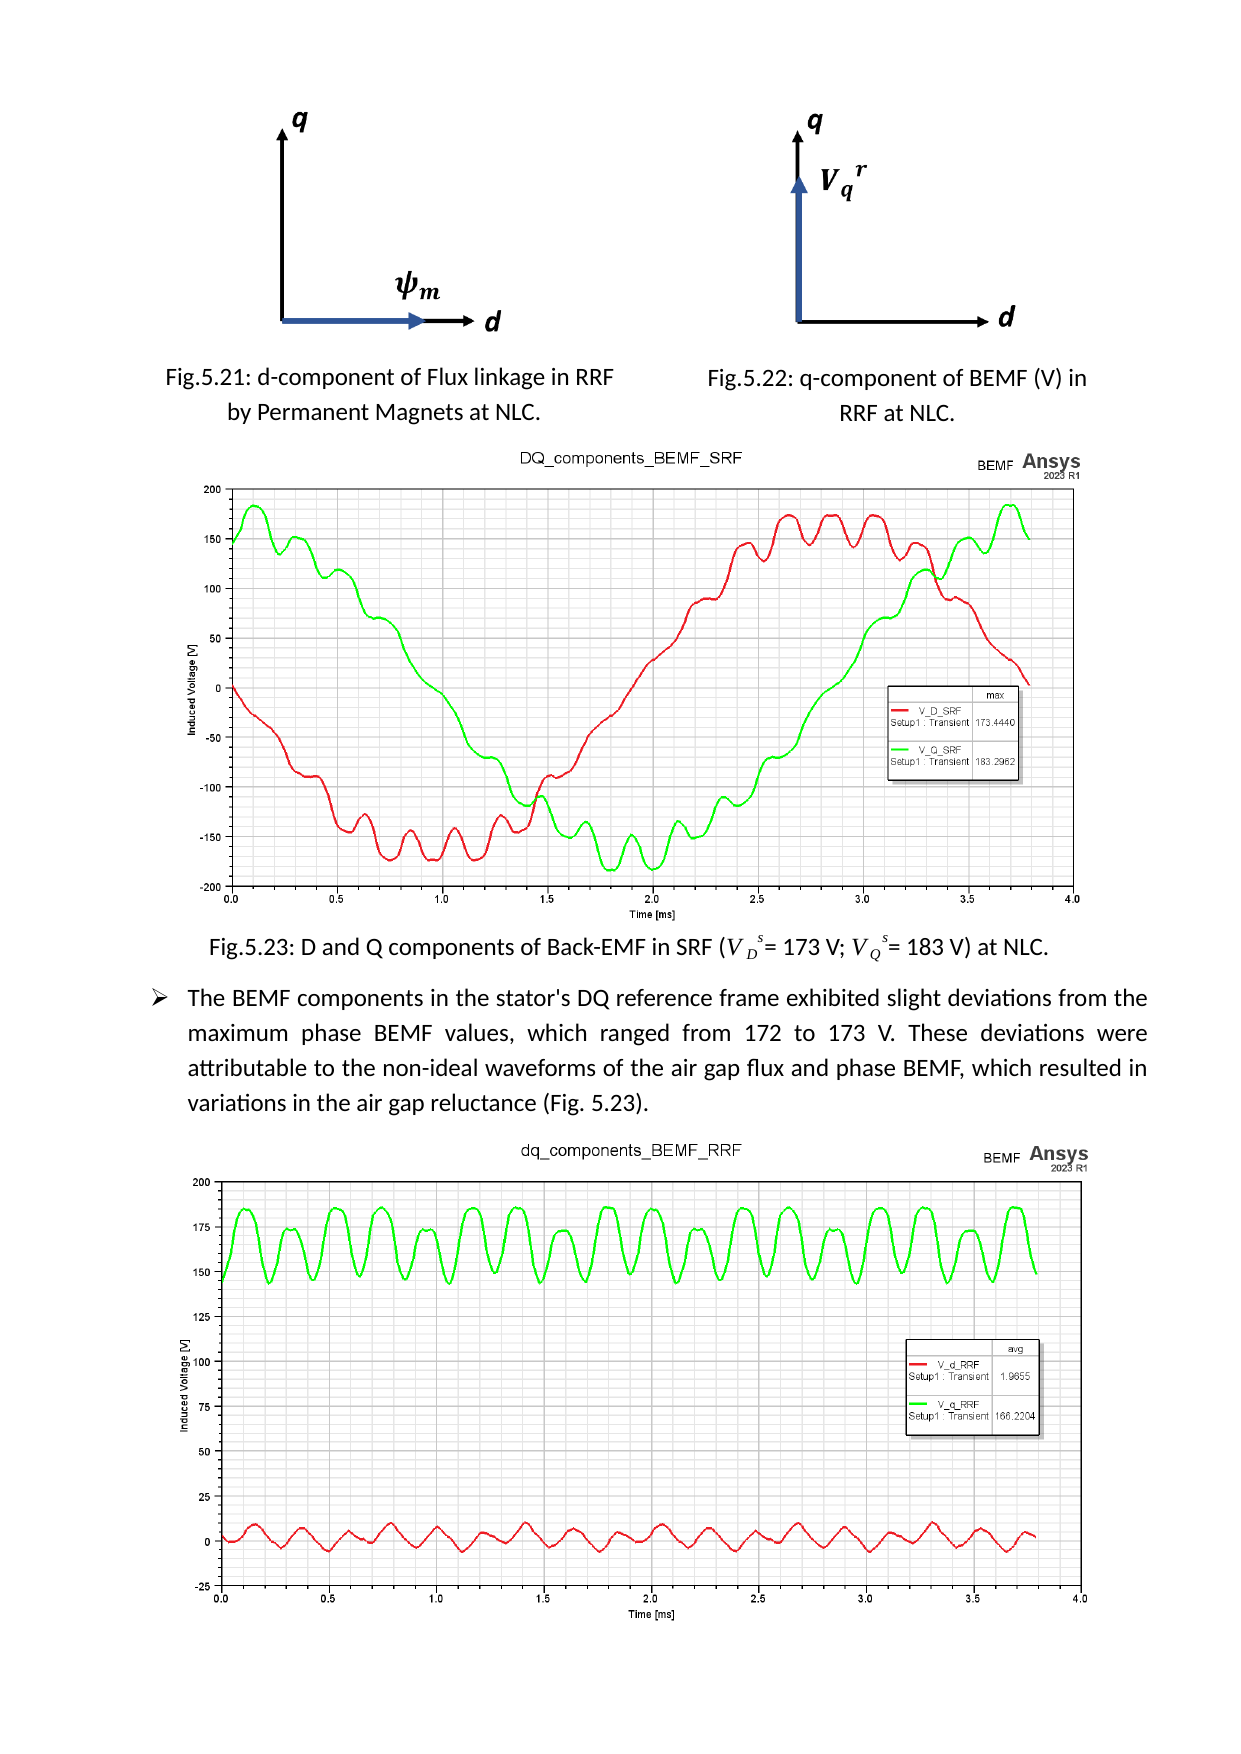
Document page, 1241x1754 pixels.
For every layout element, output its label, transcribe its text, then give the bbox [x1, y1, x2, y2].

picture [176, 445, 1088, 925]
picture [168, 1137, 1096, 1625]
text Fig.5.21: d-component of Flux linkage in RRF [0, 361, 686, 391]
picture [260, 95, 526, 342]
list Fig.5.23: D and Q components of Back-EMF in SRF (= 173 V; = 183 V) at NLC. [109, 929, 1149, 963]
text by Permanent Magnets at NLC. [0, 396, 686, 426]
list The BEMF components in the stator's DQ reference frame exhibited slight deviations from the maximum phase BEMF values, which ranged from 172 to 173 V. These deviations were attributable to the non-ideal waveforms of the air gap flux and phase BEMF, which resulted in variations in the air gap reluctance (Fig. 5.23). [150, 983, 1149, 1118]
picture [774, 91, 1038, 342]
